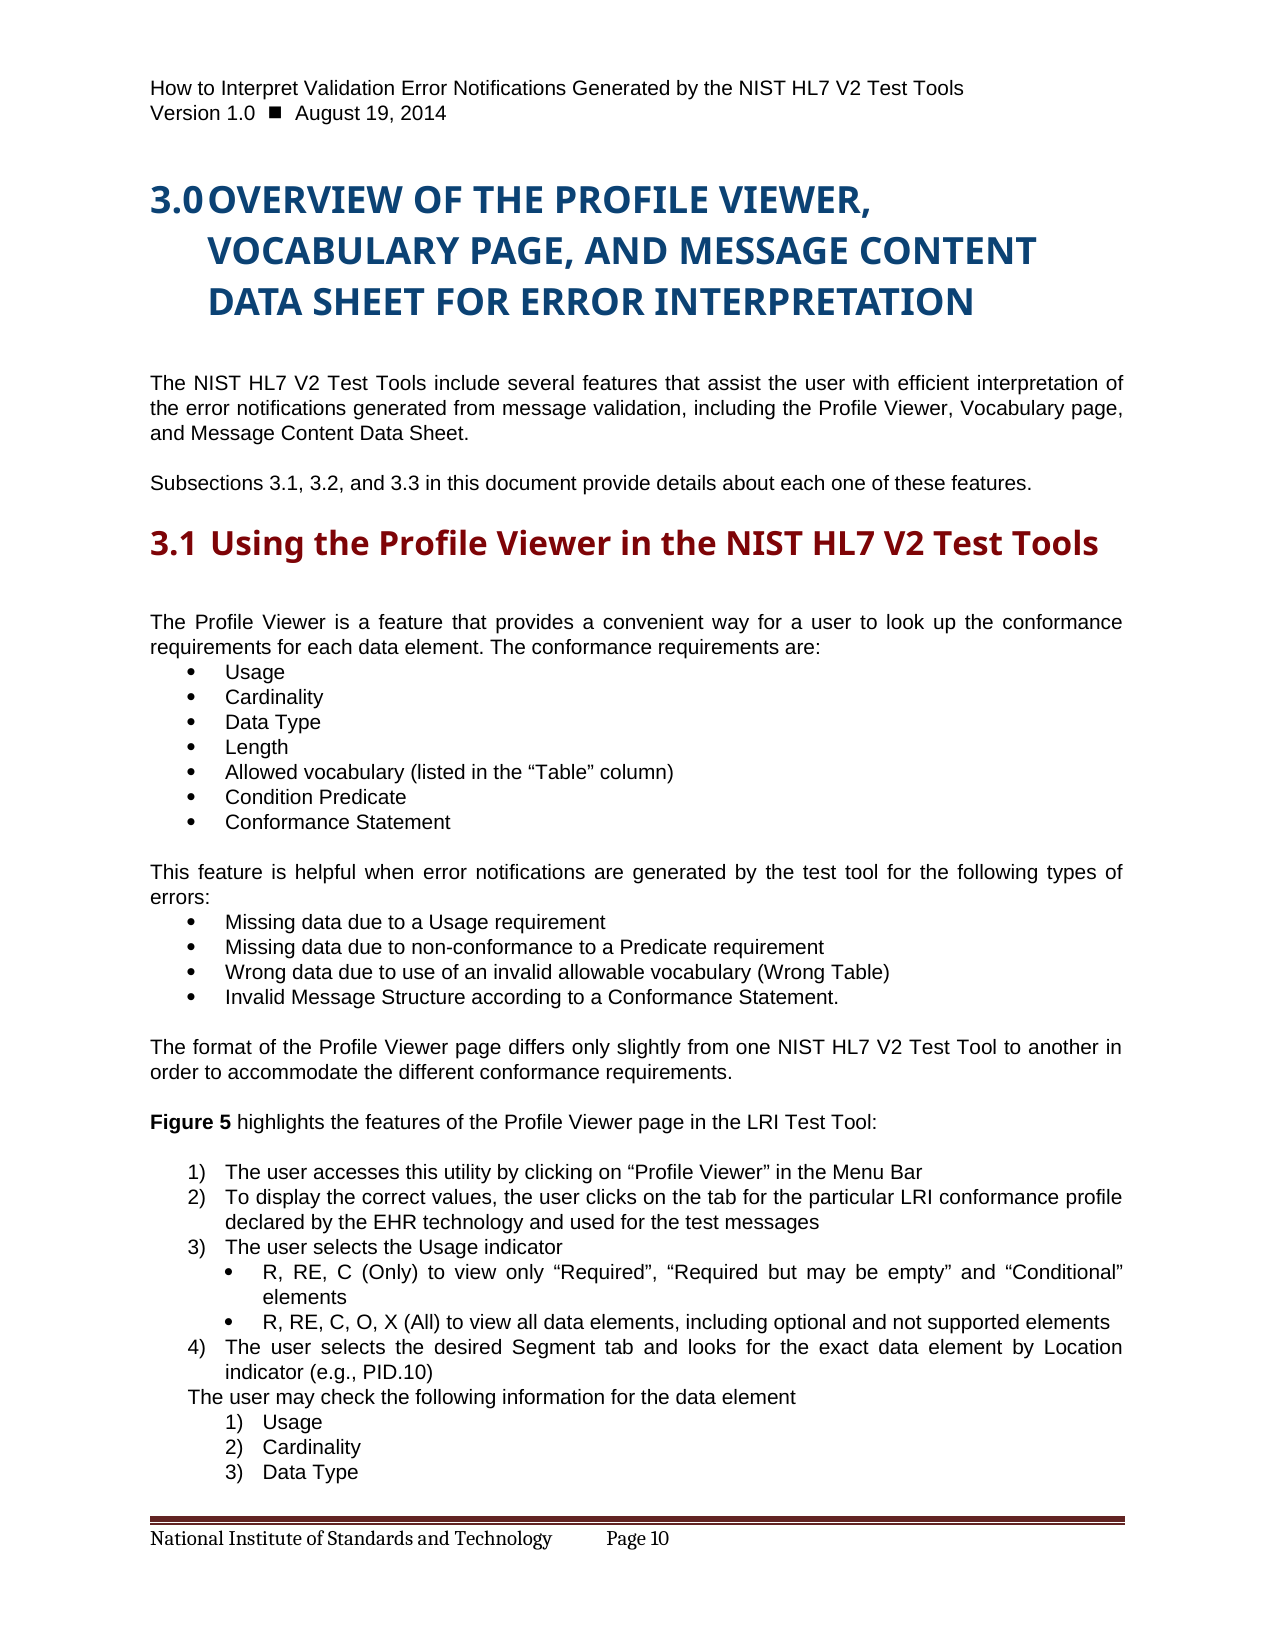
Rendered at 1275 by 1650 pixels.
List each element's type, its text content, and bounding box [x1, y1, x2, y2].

list Conformance Statement [187, 809, 1125, 834]
list Wrong data due to use of an invalid allowable vocabulary (Wrong Table) [187, 959, 1125, 984]
list The user selects the Usage indicator [187, 1234, 1125, 1259]
list Usage [225, 1409, 1125, 1434]
list Condition Predicate [187, 784, 1125, 809]
text Subsections 3.1, 3.2, and 3.3 in this document provide details about each one of these features. [150, 470, 1125, 495]
list Usage [187, 659, 1125, 684]
subtitle Overview of the Profile Viewer, Vocabulary Page, and Message Content Data Sheet for Error Interpretation [150, 173, 1125, 326]
text The format of the Profile Viewer page differs only slightly from one NIST HL7 V2 Test Tool to another in order to accommodate the different conformance requirements. [150, 1034, 1125, 1084]
list R, RE, C (Only) to view only “Required”, “Required but may be empty” and “Conditional” elements [225, 1259, 1125, 1309]
text This feature is helpful when error notifications are generated by the test tool for the following types of errors: [150, 859, 1125, 909]
text The Profile Viewer is a feature that provides a convenient way for a user to look up the conformance requirements for each data element. The conformance requirements are: [150, 609, 1125, 659]
text Figure 5 highlights the features of the Profile Viewer page in the LRI Test Tool: [150, 1109, 1125, 1134]
list Invalid Message Structure according to a Conformance Statement. [187, 984, 1125, 1009]
list Cardinality [187, 684, 1125, 709]
list Cardinality [225, 1434, 1125, 1459]
list The user selects the desired Segment tab and looks for the exact data element by Location indicator (e.g., PID.10) [187, 1334, 1125, 1384]
list Missing data due to non-conformance to a Predicate requirement [187, 934, 1125, 959]
list Missing data due to a Usage requirement [187, 909, 1125, 934]
text The NIST HL7 V2 Test Tools include several features that assist the user with efficient interpretation of the error notifications generated from message validation, including the Profile Viewer, Vocabulary page, and Message Content Data Sheet. [150, 370, 1125, 445]
list Data Type [187, 709, 1125, 734]
list Data Type [225, 1459, 1125, 1484]
list Length [187, 734, 1125, 759]
text The user may check the following information for the data element [187, 1384, 1125, 1409]
list The user accesses this utility by clicking on “Profile Viewer” in the Menu Bar [187, 1159, 1125, 1184]
list R, RE, C, O, X (All) to view all data elements, including optional and not supported elements [225, 1309, 1125, 1334]
list To display the correct values, the user clicks on the tab for the particular LRI conformance profile declared by the EHR technology and used for the test messages [187, 1184, 1125, 1234]
list Allowed vocabulary (listed in the “Table” column) [187, 759, 1125, 784]
subtitle Using the Profile Viewer in the NIST HL7 V2 Test Tools [150, 520, 1125, 565]
